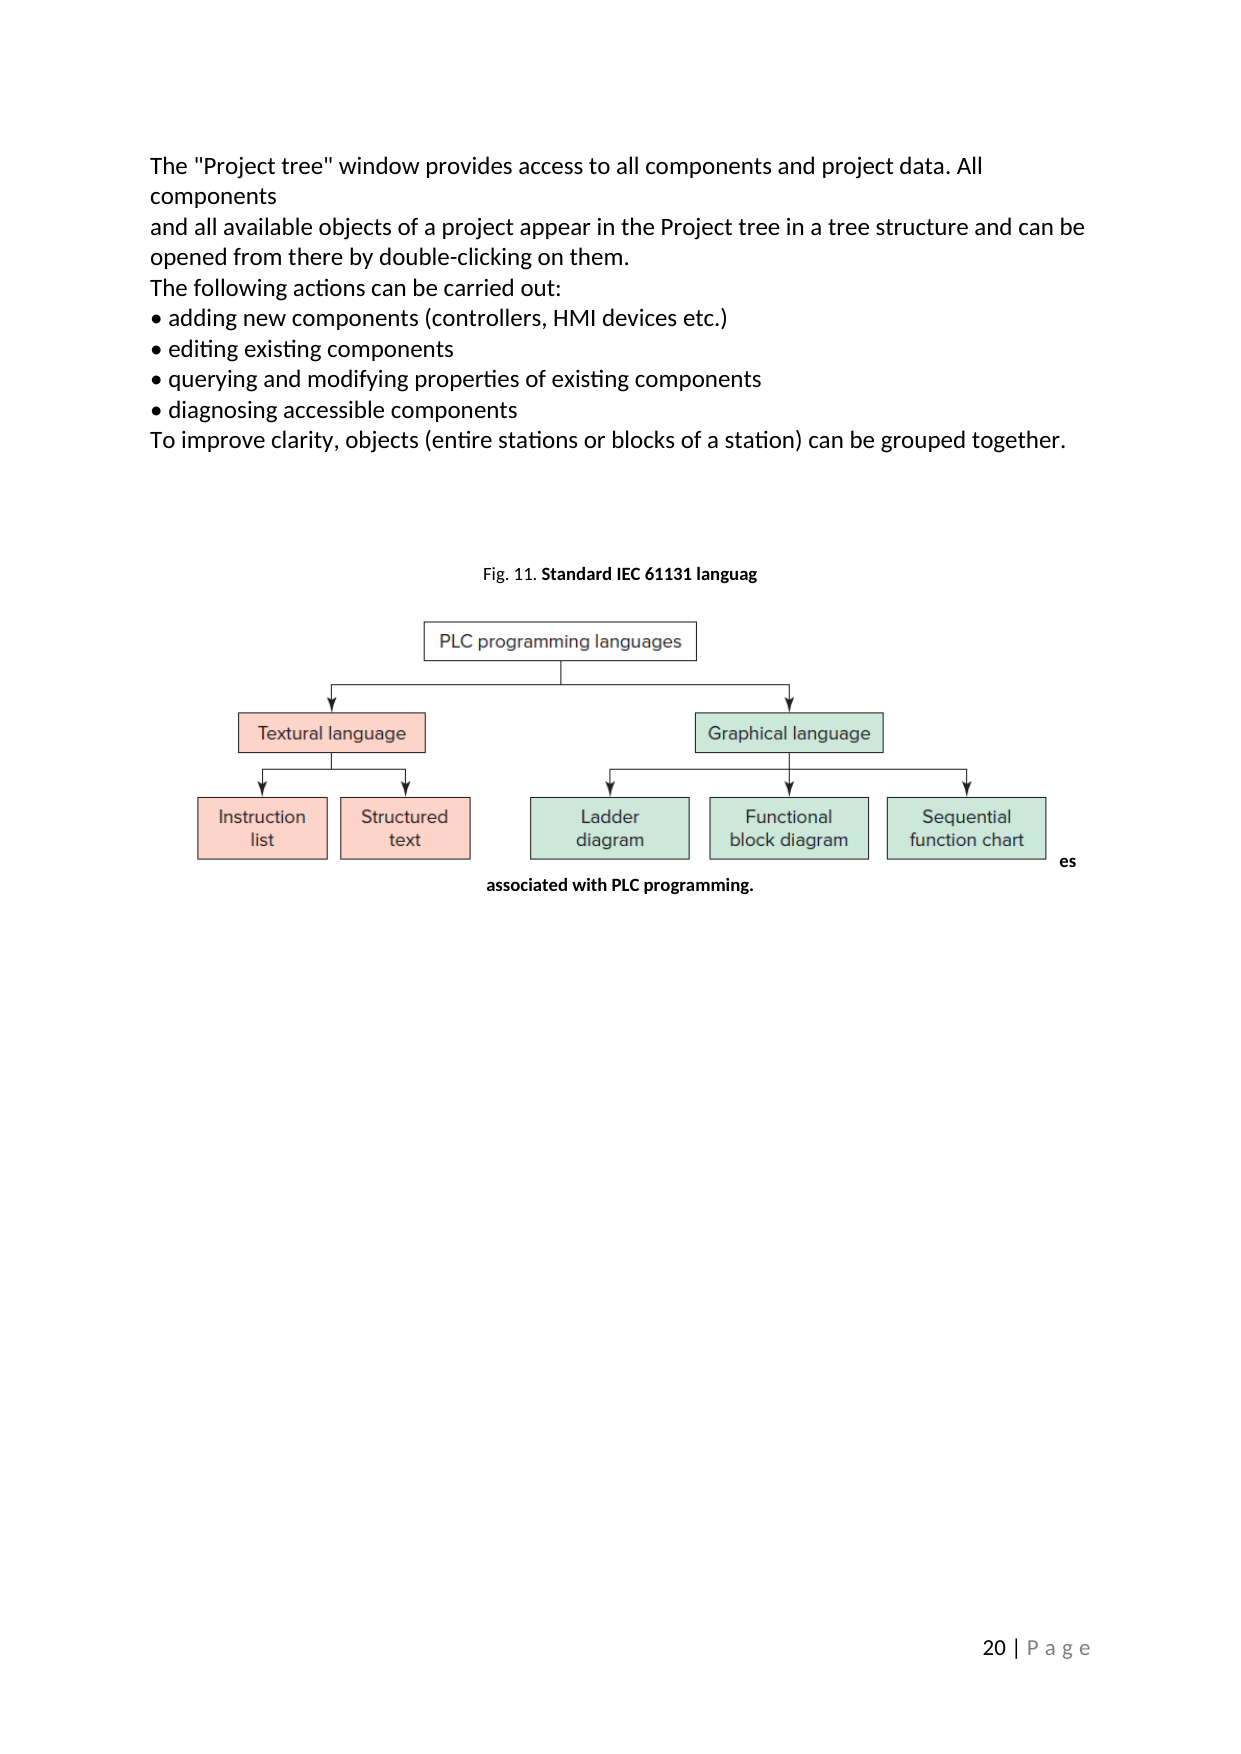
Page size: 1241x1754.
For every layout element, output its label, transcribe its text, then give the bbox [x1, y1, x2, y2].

picture [164, 586, 1059, 868]
text • querying and modifying properties of existing components [150, 364, 1090, 394]
text To improve clarity, objects (entire stations or blocks of a station) can be grouped together. [150, 425, 1090, 455]
text and all available objects of a project appear in the Project tree in a tree structure and can be [150, 211, 1090, 242]
text opened from there by double-clicking on them. [150, 242, 1090, 272]
text The "Project tree" window provides access to all components and project data. All components [150, 150, 1090, 211]
text • adding new components (controllers, HMI devices etc.) [150, 303, 1090, 333]
text The following actions can be carried out: [150, 272, 1090, 303]
text • editing existing components [150, 333, 1090, 364]
text • diagnosing accessible components [150, 394, 1090, 425]
